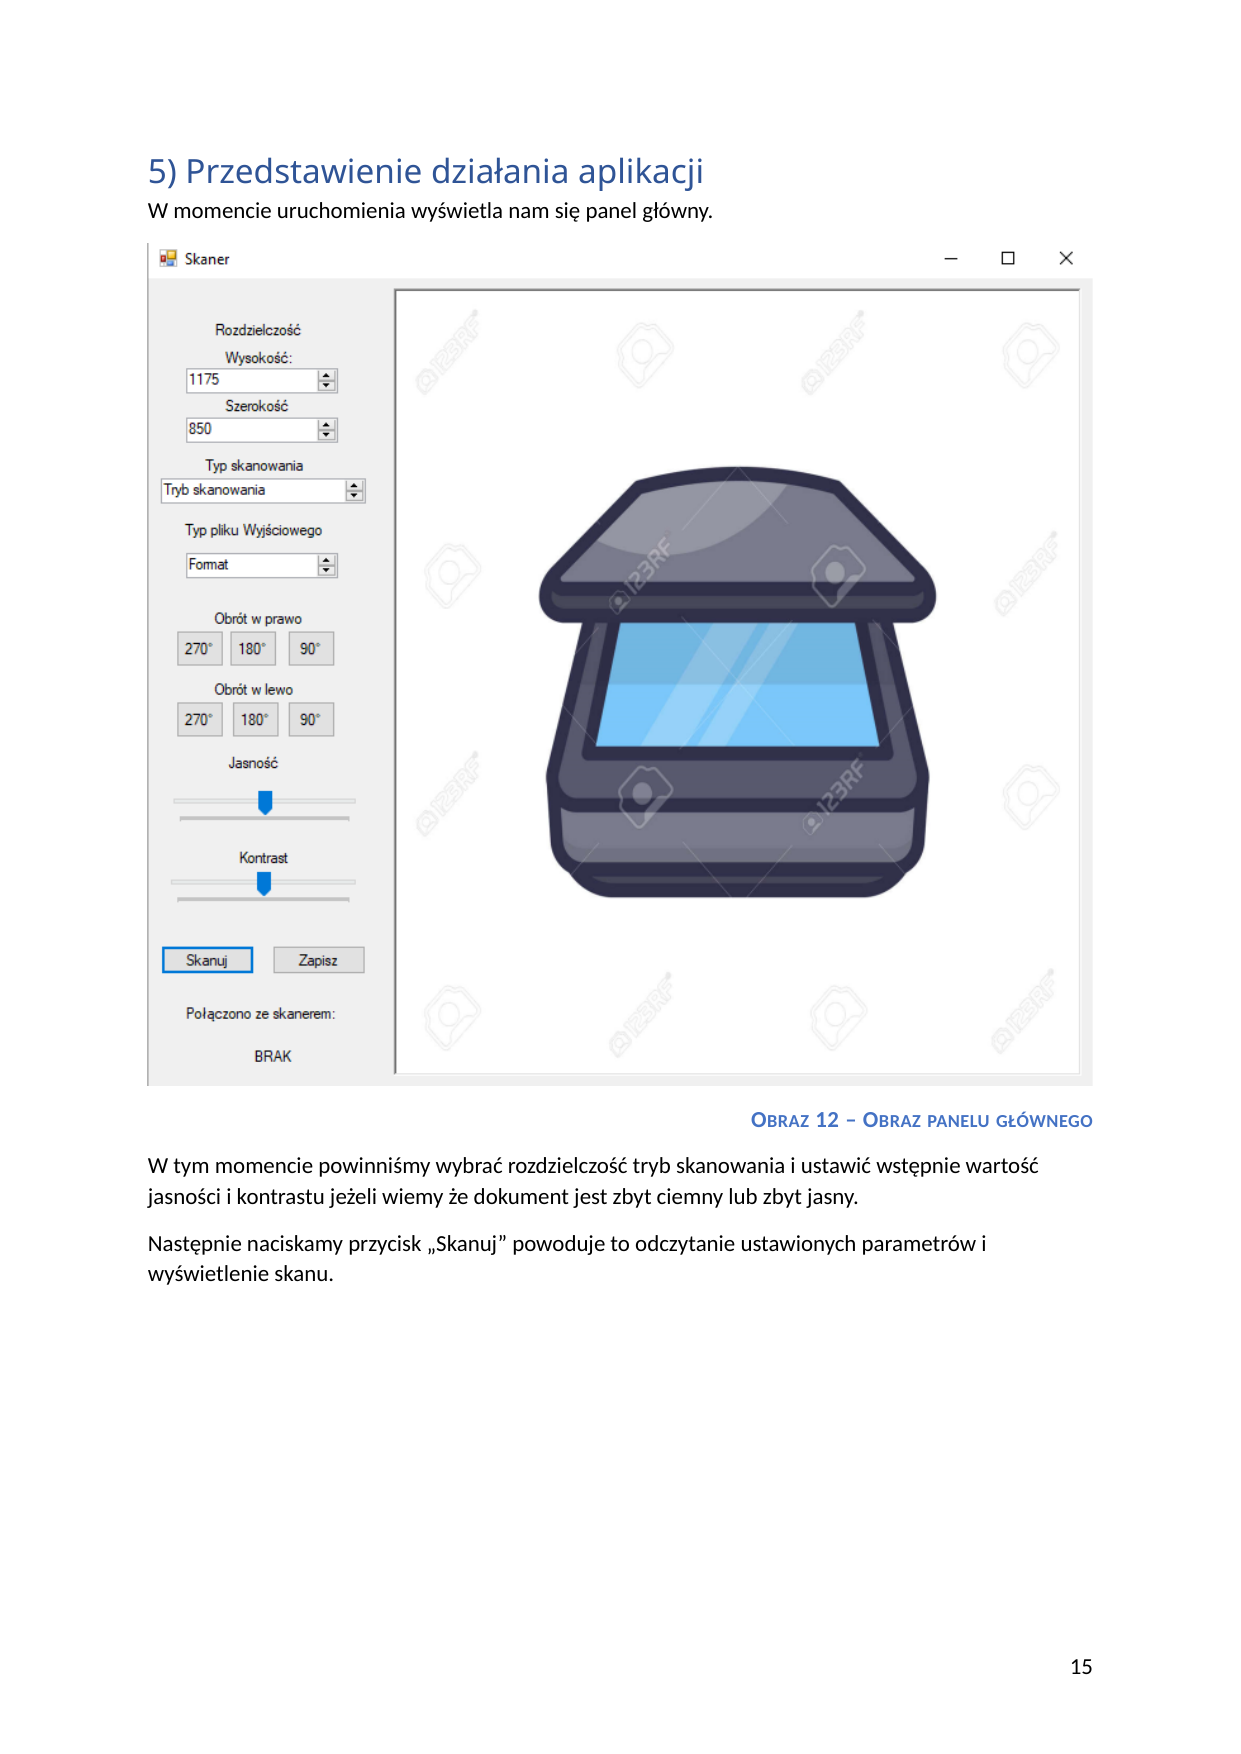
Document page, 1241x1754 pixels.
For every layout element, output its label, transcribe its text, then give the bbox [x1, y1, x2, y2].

subtitle Przedstawienie działania aplikacji [148, 148, 1093, 193]
text W momencie uruchomienia wyświetla nam się panel główny. [148, 197, 1093, 224]
picture [147, 243, 1093, 1086]
text Obraz 12 – Obraz panelu głównego [148, 1105, 1093, 1133]
text W tym momencie powinniśmy wybrać rozdzielczość tryb skanowania i ustawić wstępnie wartość jasności i kontrastu jeżeli wiemy że dokument jest zbyt ciemny lub zbyt jasny. [148, 1152, 1093, 1210]
text Następnie naciskamy przycisk „Skanuj” powoduje to odczytanie ustawionych parametrów i wyświetlenie skanu. [148, 1229, 1093, 1287]
